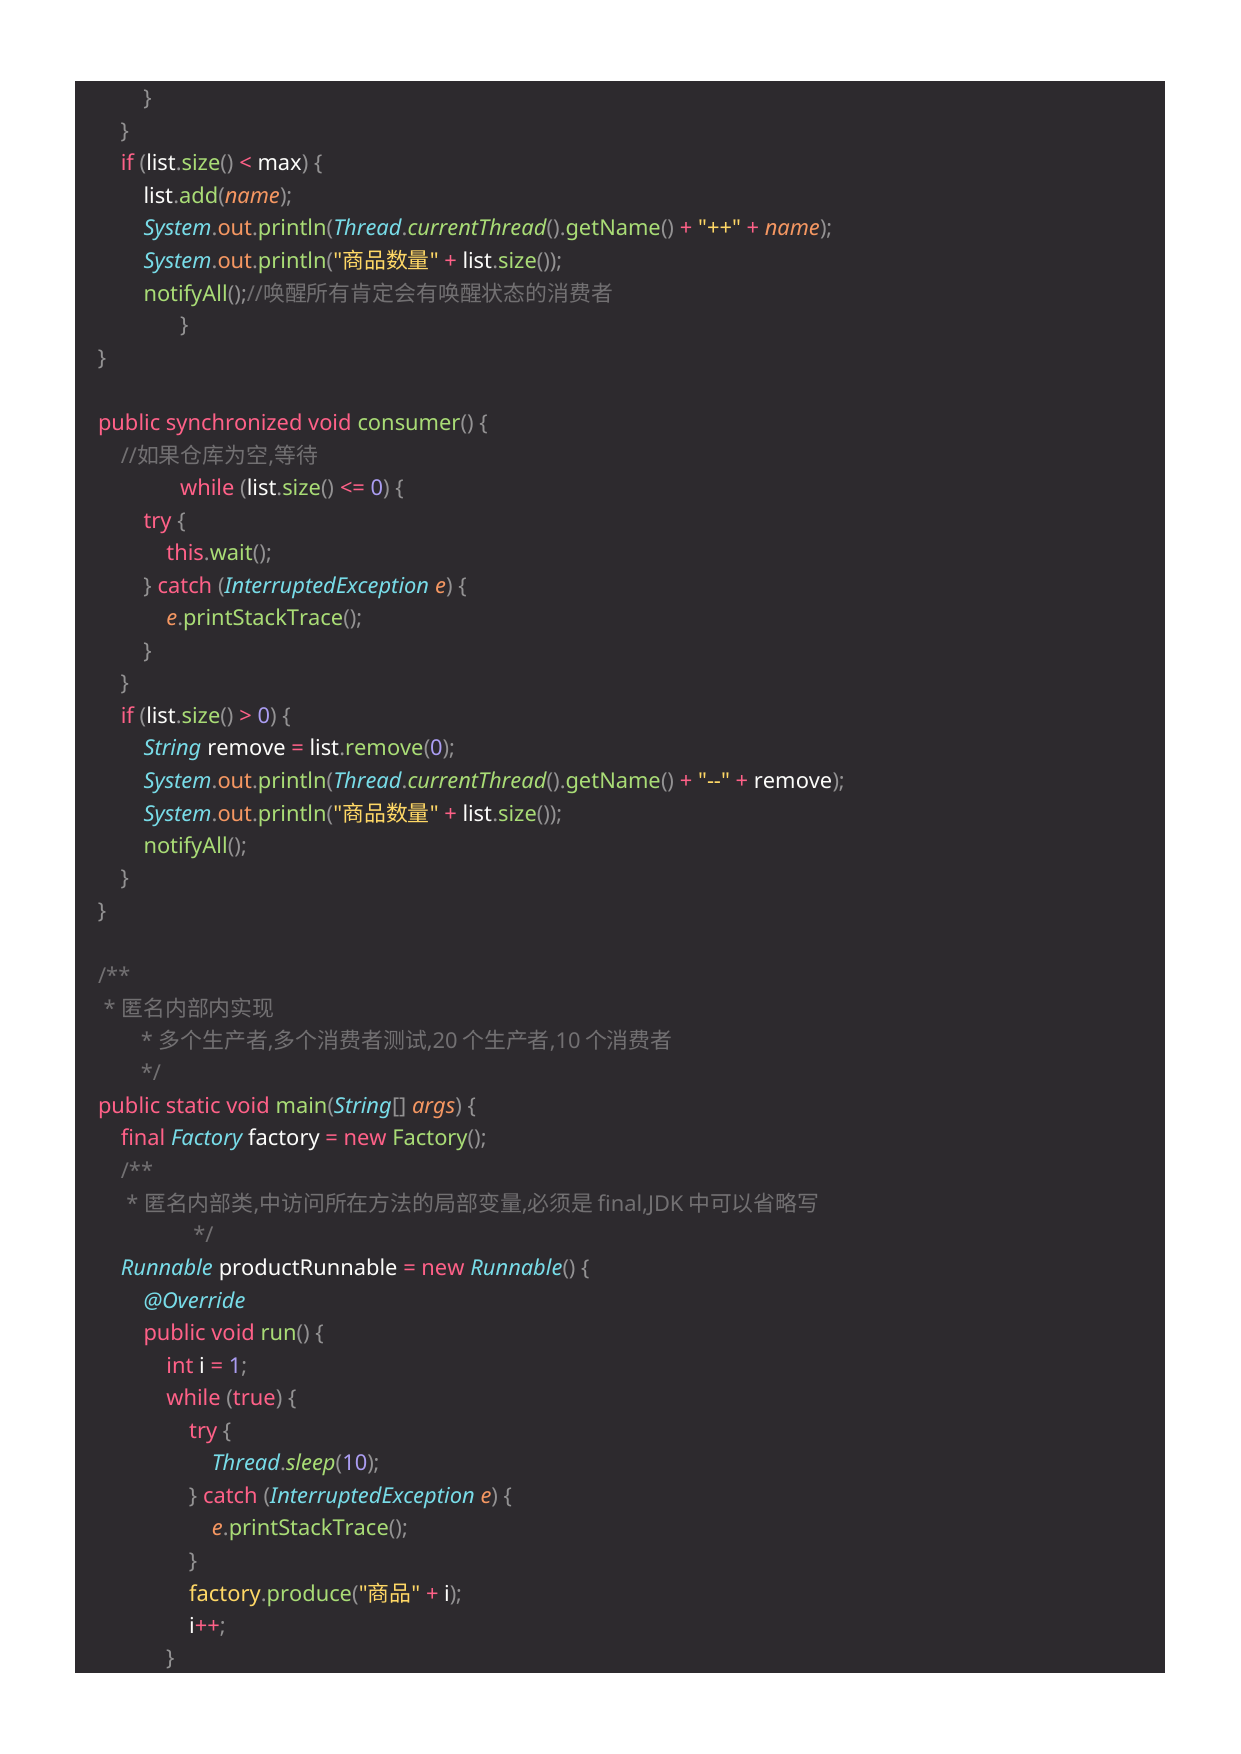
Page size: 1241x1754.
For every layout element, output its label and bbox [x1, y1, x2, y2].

text [75, 81, 1165, 1673]
